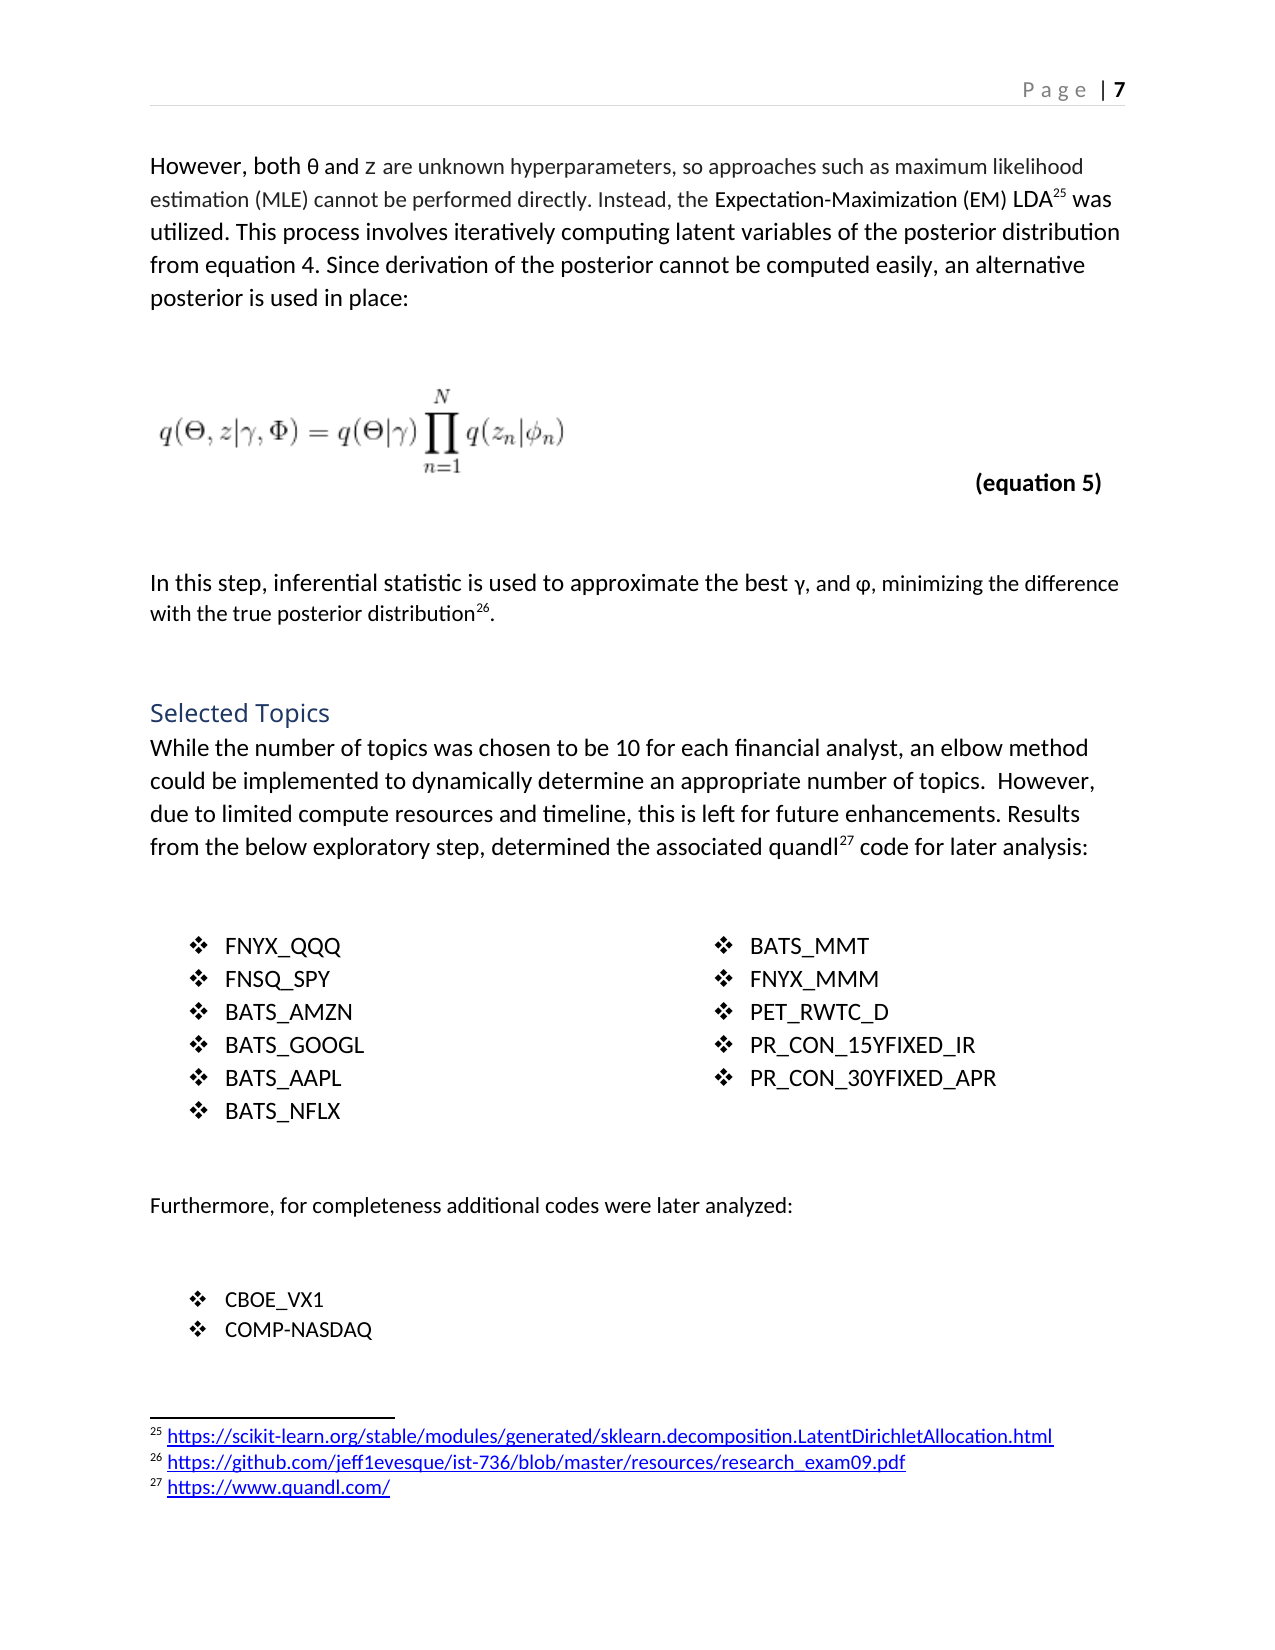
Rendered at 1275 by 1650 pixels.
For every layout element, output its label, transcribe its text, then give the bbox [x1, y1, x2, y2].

list PR_CON_30YFIXED_APR [712, 1062, 1125, 1093]
text Furthermore, for completeness additional codes were later analyzed: [150, 1192, 1125, 1219]
text While the number of topics was chosen to be 10 for each financial analyst, an elbow method could be implemented to dynamically determine an appropriate number of topics. However, due to limited compute resources and timeline, this is left for future enhancements. Results from the below exploratory step, determined the associated quandl code for later analysis: [150, 733, 1125, 862]
list CBOE_VX1 [187, 1285, 1125, 1313]
list BATS_GOOGL [187, 1029, 600, 1060]
list PET_RWTC_D [712, 996, 1125, 1027]
text However, both θ and z are unknown hyperparameters, so approaches such as maximum likelihood estimation (MLE) cannot be performed directly. Instead, the Expectation-Maximization (EM) LDA was utilized. This process involves iteratively computing latent variables of the posterior distribution from equation 4. Since derivation of the posterior cannot be computed easily, an alternative posterior is used in place: [150, 150, 1125, 312]
list FNSQ_SPY [187, 963, 600, 994]
list BATS_MMT [712, 931, 1125, 961]
list PR_CON_15YFIXED_IR [712, 1029, 1125, 1060]
text In this step, inferential statistic is used to approximate the best γ, and φ, minimizing the difference with the true posterior distribution. [150, 567, 1125, 627]
list BATS_NFLX [187, 1095, 600, 1126]
list FNYX_MMM [712, 963, 1125, 994]
list BATS_AMZN [187, 996, 600, 1027]
subtitle Selected Topics [150, 696, 1125, 730]
list BATS_AAPL [187, 1062, 600, 1093]
list FNYX_QQQ [187, 931, 600, 961]
list COMP-NASDAQ [187, 1316, 1125, 1343]
picture [150, 380, 574, 492]
